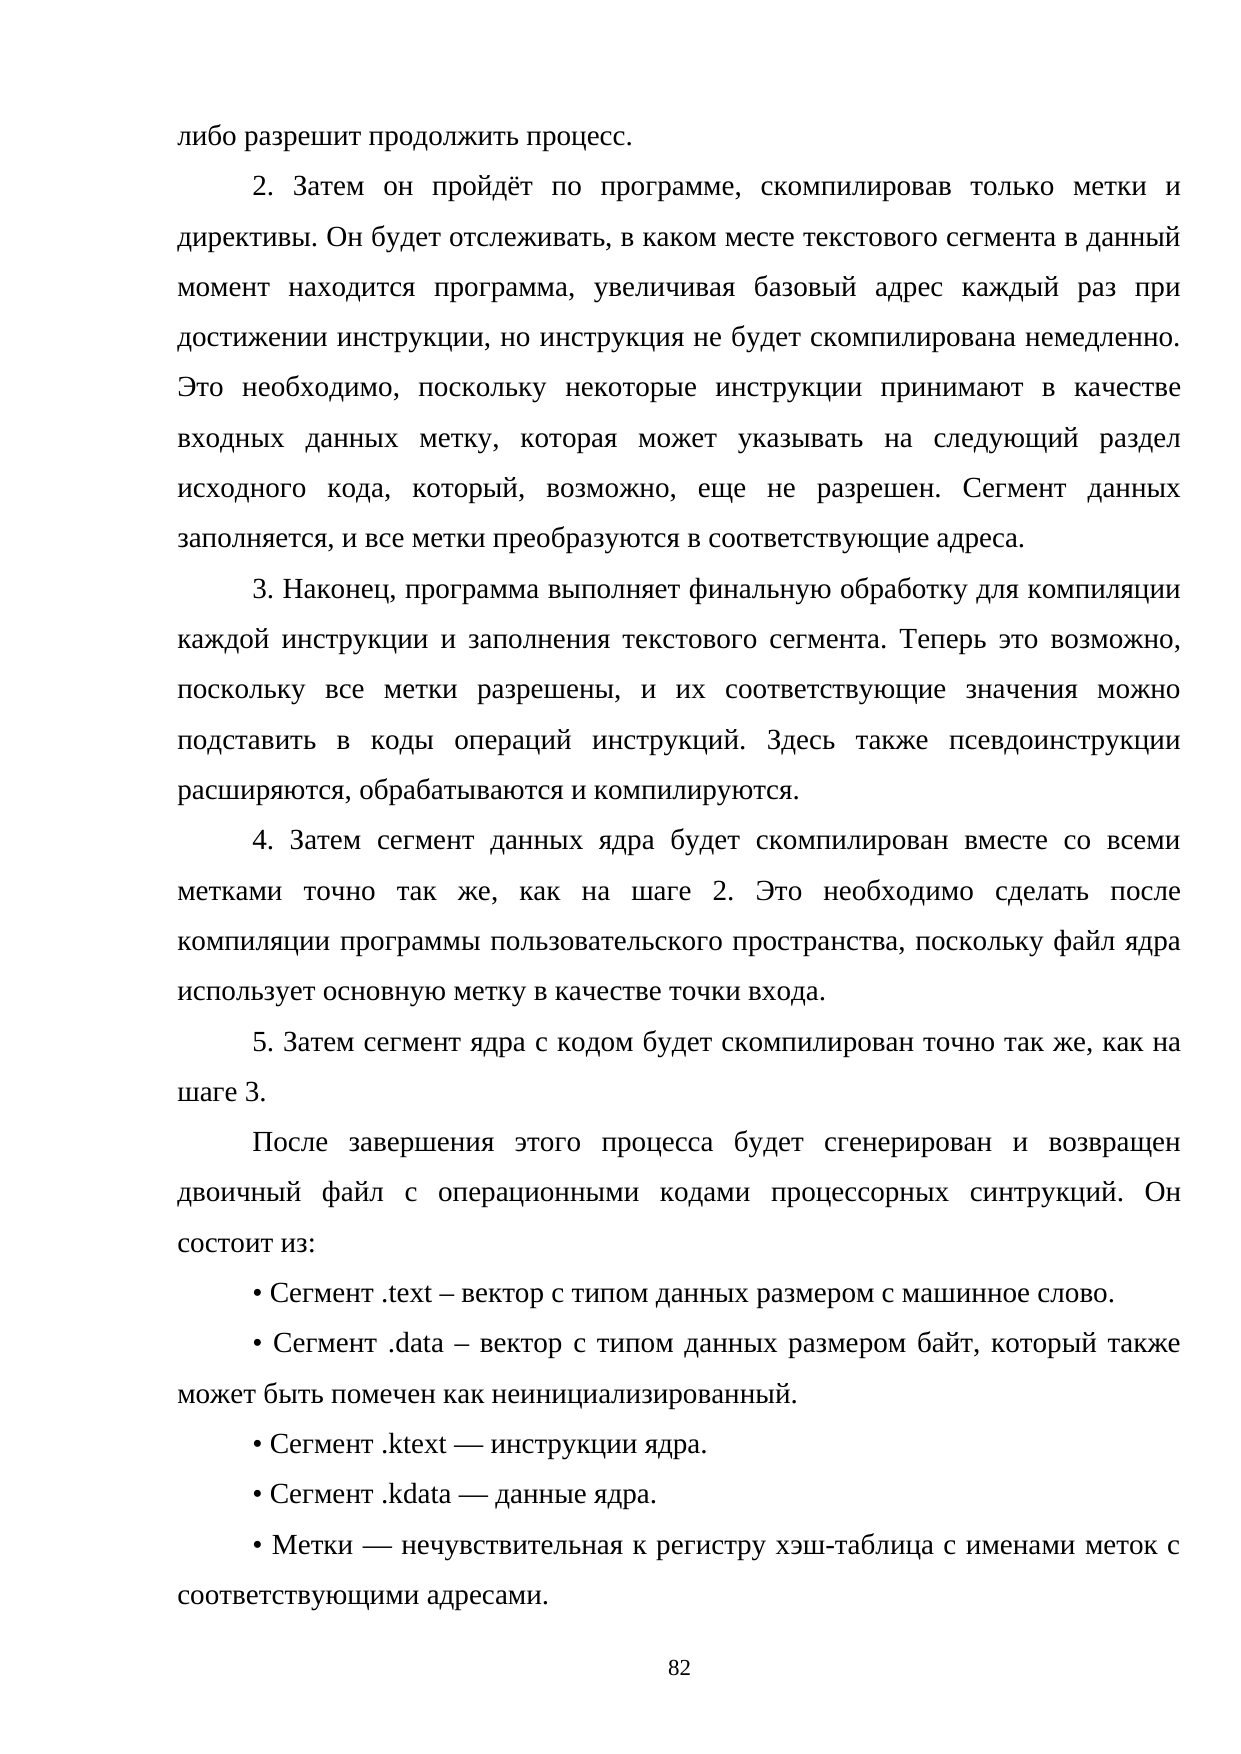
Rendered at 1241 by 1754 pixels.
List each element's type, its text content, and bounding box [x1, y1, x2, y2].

text 4. Затем сегмент данных ядра будет скомпилирован вместе со всеми метками точно так же, как на шаге 2. Это необходимо сделать после компиляции программы пользовательского пространства, поскольку файл ядра использует основную метку в качестве точки входа. [177, 822, 1182, 1007]
text После завершения этого процесса будет сгенерирован и возвращен двоичный файл с операционными кодами процессорных синтрукций. Он состоит из: [177, 1124, 1182, 1258]
text • Cегмент .text – вектор с типом данных размером с машинное слово. [177, 1275, 1182, 1309]
text 2. Затем он пройдёт по программе, скомпилировав только метки и директивы. Он будет отслеживать, в каком месте текстового сегмента в данный момент находится программа, увеличивая базовый адрес каждый раз при достижении инструкции, но инструкция не будет скомпилирована немедленно. Это необходимо, поскольку некоторые инструкции принимают в качестве входных данных метку, которая может указывать на следующий раздел исходного кода, который, возможно, еще не разрешен. Сегмент данных заполняется, и все метки преобразуются в соответствующие адреса. [177, 168, 1182, 554]
text • Сегмент .ktext — инструкции ядра. [177, 1426, 1182, 1460]
text • Метки — нечувствительная к регистру хэш-таблица с именами меток с соответствующими адресами. [177, 1527, 1182, 1611]
text 3. Наконец, программа выполняет финальную обработку для компиляции каждой инструкции и заполнения текстового сегмента. Теперь это возможно, поскольку все метки разрешены, и их соответствующие значения можно подставить в коды операций инструкций. Здесь также псевдоинструкции расширяются, обрабатываются и компилируются. [177, 571, 1182, 806]
text • Сегмент .kdata — данные ядра. [177, 1476, 1182, 1510]
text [177, 118, 1182, 152]
text 5. Затем сегмент ядра c кодом будет скомпилирован точно так же, как на шаге 3. [177, 1024, 1182, 1107]
text • Сегмент .data – вектор с типом данных размером байт, который также может быть помечен как неинициализированный. [177, 1326, 1182, 1409]
